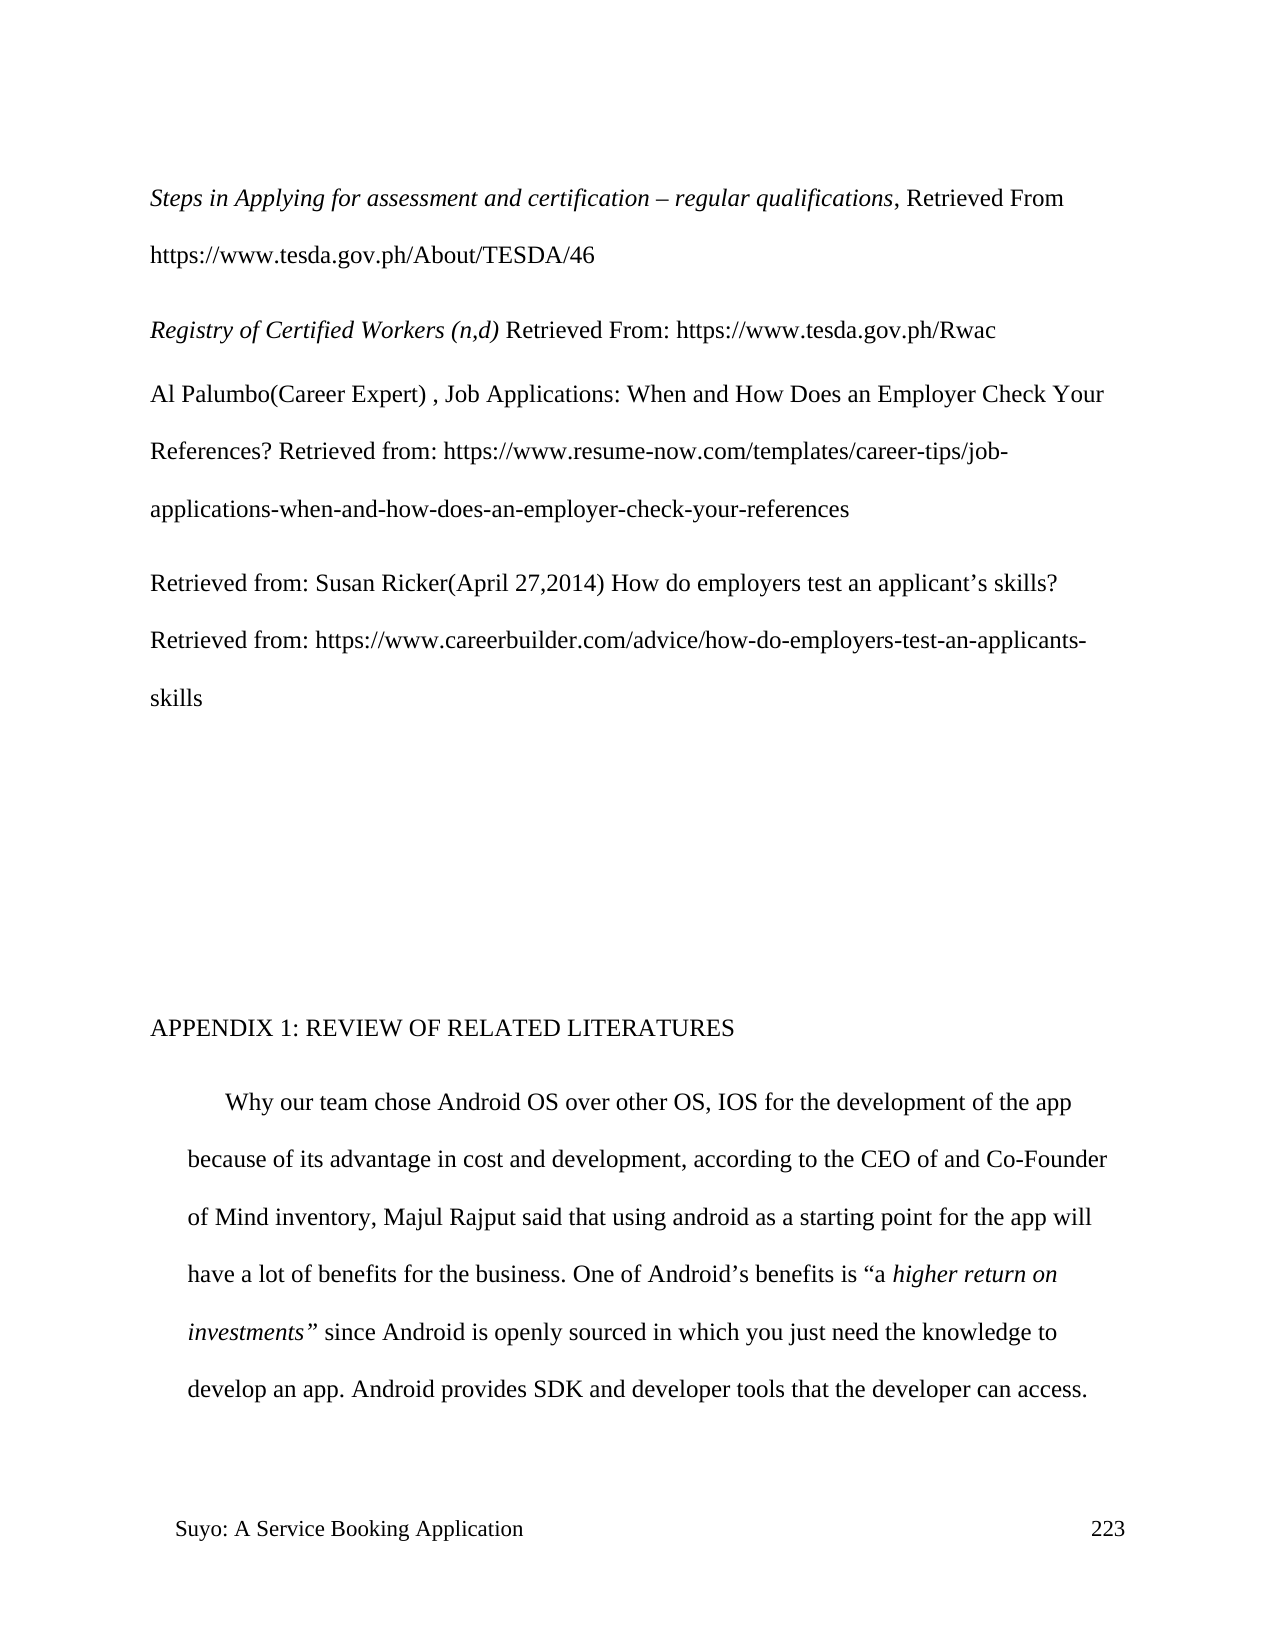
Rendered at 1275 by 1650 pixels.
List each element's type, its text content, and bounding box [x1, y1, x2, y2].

text APPENDIX 1: REVIEW OF RELATED LITERATURES [150, 1013, 1125, 1042]
text Steps in Applying for assessment and certification – regular qualifications, Retrieved From https://www.tesda.gov.ph/About/TESDA/46 [150, 183, 1125, 269]
text Al Palumbo(Career Expert) , Job Applications: When and How Does an Employer Check Your References? Retrieved from: https://www.resume-now.com/templates/career-tips/job-applications-when-and-how-does-an-employer-check-your-references [150, 379, 1125, 523]
text Retrieved from: Susan Ricker(April 27,2014) How do employers test an applicant’s skills? Retrieved from: https://www.careerbuilder.com/advice/how-do-employers-test-an-applicants-skills [150, 568, 1125, 712]
text Why our team chose Android OS over other OS, IOS for the development of the app because of its advantage in cost and development, according to the CEO of and Co-Founder of Mind inventory, Majul Rajput said that using android as a starting point for the app will have a lot of benefits for the business. One of Android’s benefits is “a higher return on investments” since Android is openly sourced in which you just need the knowledge to develop an app. Android provides SDK and developer tools that the developer can access. [187, 1087, 1125, 1403]
text Registry of Certified Workers (n,d) Retrieved From: https://www.tesda.gov.ph/Rwac [150, 315, 1125, 343]
